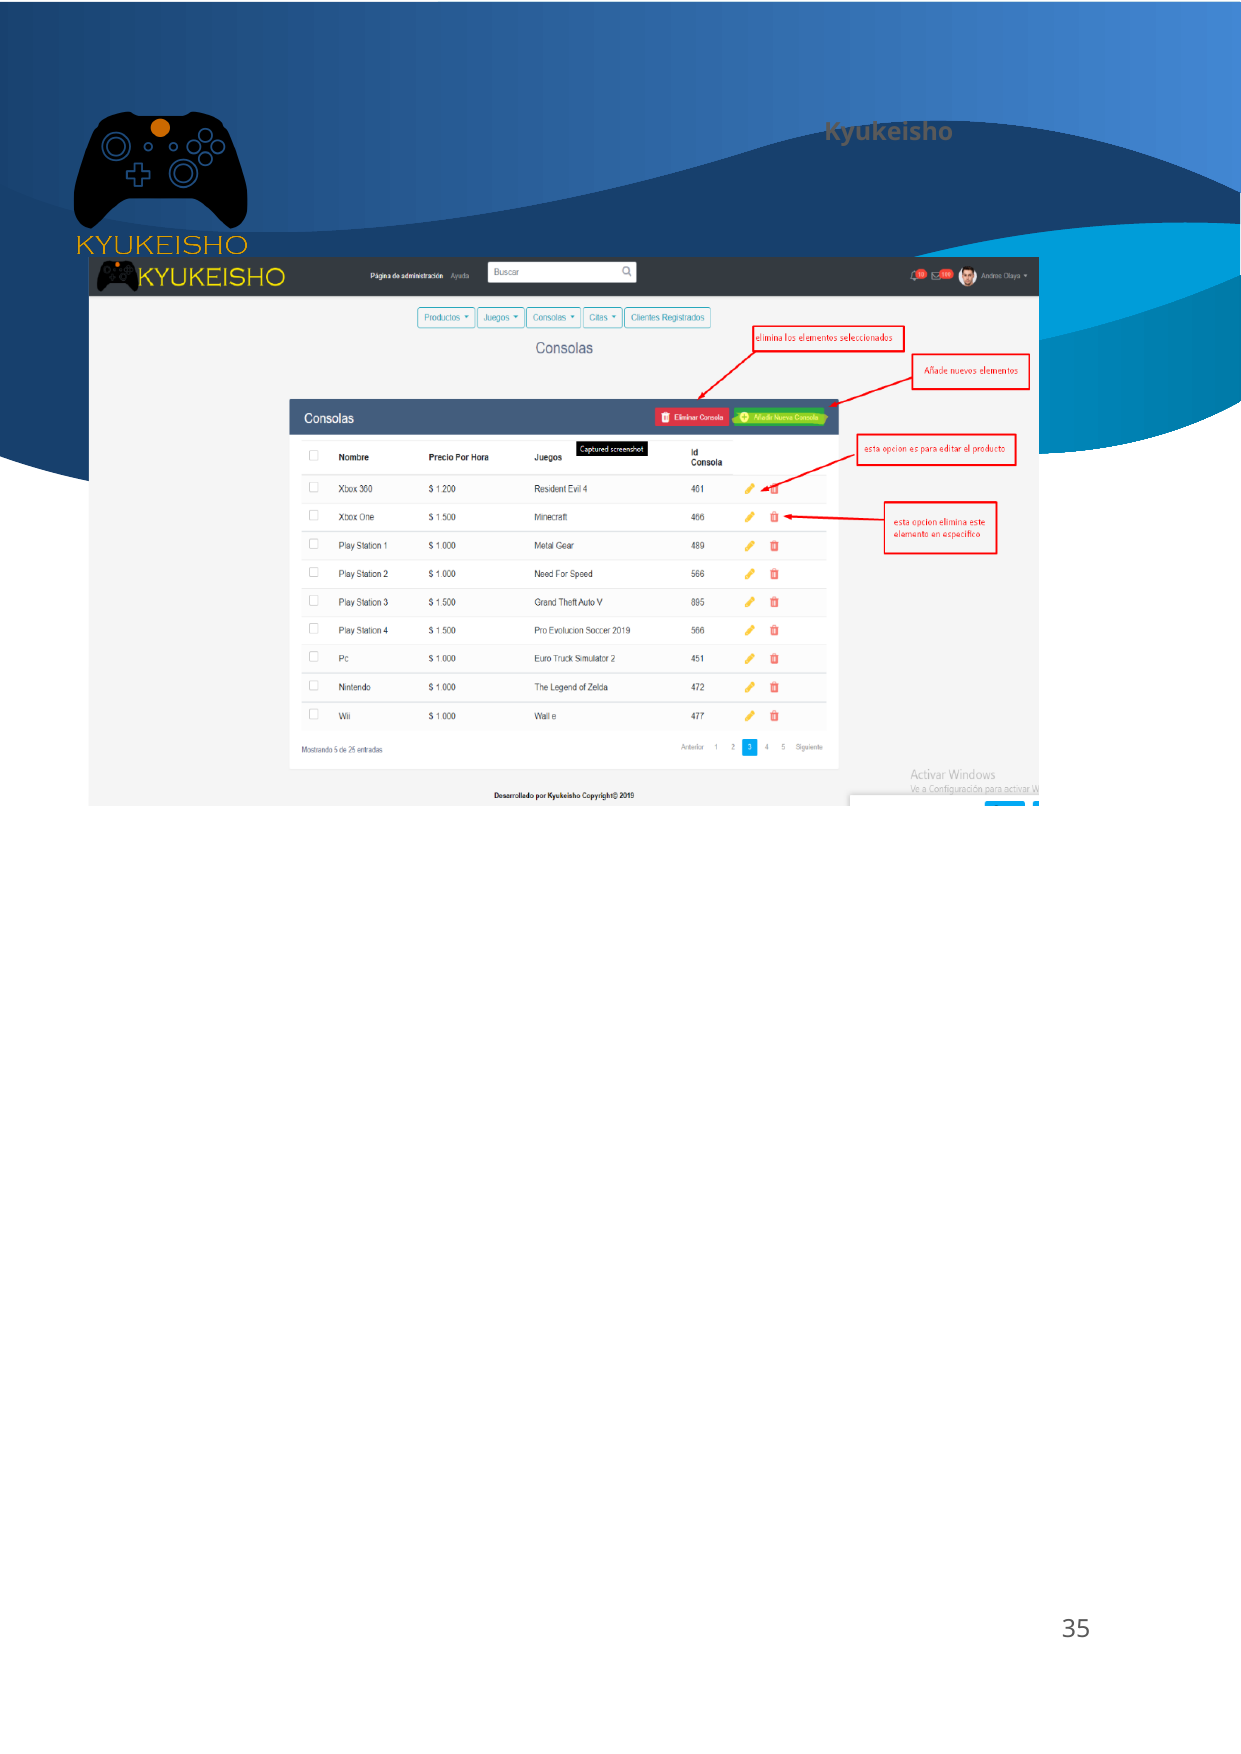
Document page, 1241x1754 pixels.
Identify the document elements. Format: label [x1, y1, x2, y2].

picture [73, 83, 1039, 806]
